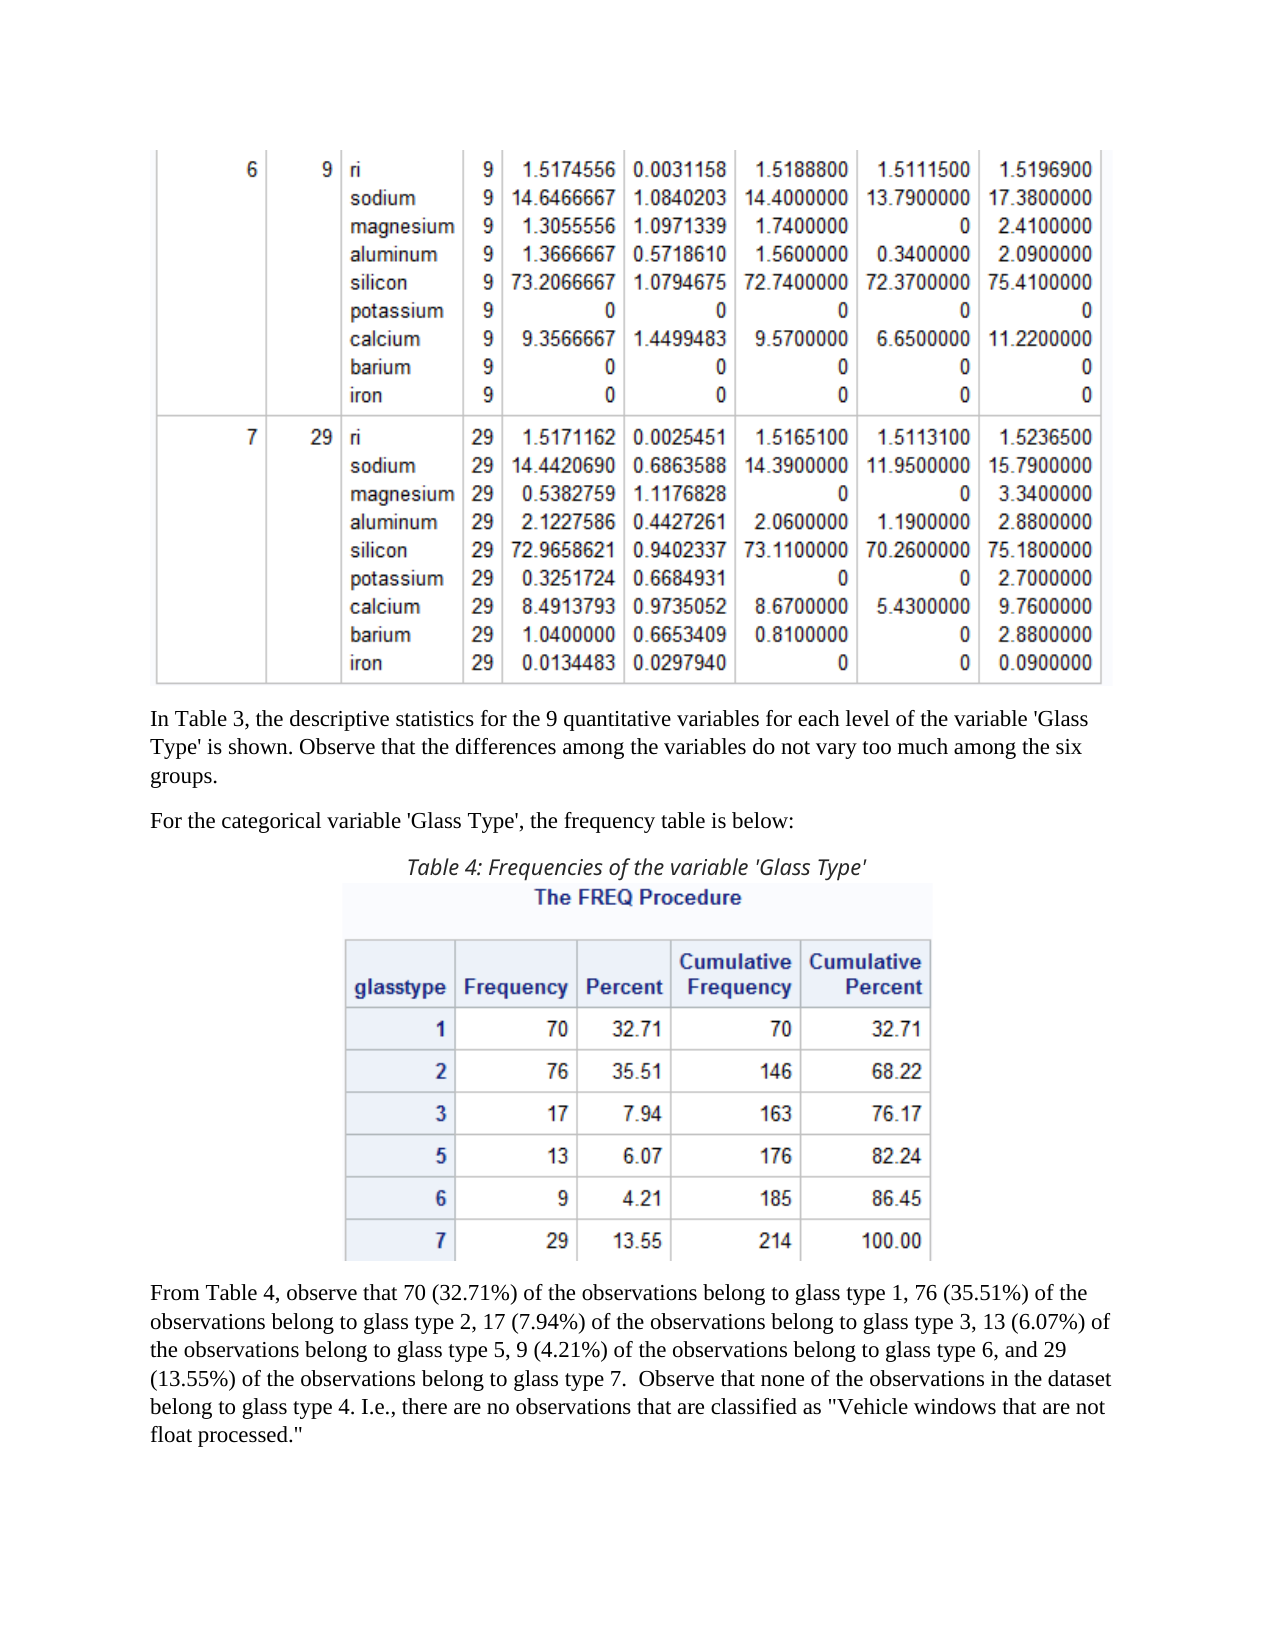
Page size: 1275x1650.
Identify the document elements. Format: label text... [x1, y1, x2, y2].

text From Table 4, observe that 70 (32.71%) of the observations belong to glass type 1, 76 (35.51%) of the observations belong to glass type 2, 17 (7.94%) of the observations belong to glass type 3, 13 (6.07%) of the observations belong to glass type 5, 9 (4.21%) of the observations belong to glass type 6, and 29 (13.55%) of the observations belong to glass type 7. Observe that none of the observations in the dataset belong to glass type 4. I.e., there are no observations that are classified as "Vehicle windows that are not float processed." [150, 1279, 1125, 1448]
picture [342, 883, 933, 1261]
text For the categorical variable 'Glass Type', the frequency table is below: [150, 807, 1125, 833]
picture [150, 150, 1113, 686]
subtitle Table 4: Frequencies of the variable 'Glass Type' [150, 852, 1125, 882]
text In Table 3, the descriptive statistics for the 9 quantitative variables for each level of the variable 'Glass Type' is shown. Observe that the differences among the variables do not vary too much among the six groups. [150, 705, 1125, 788]
